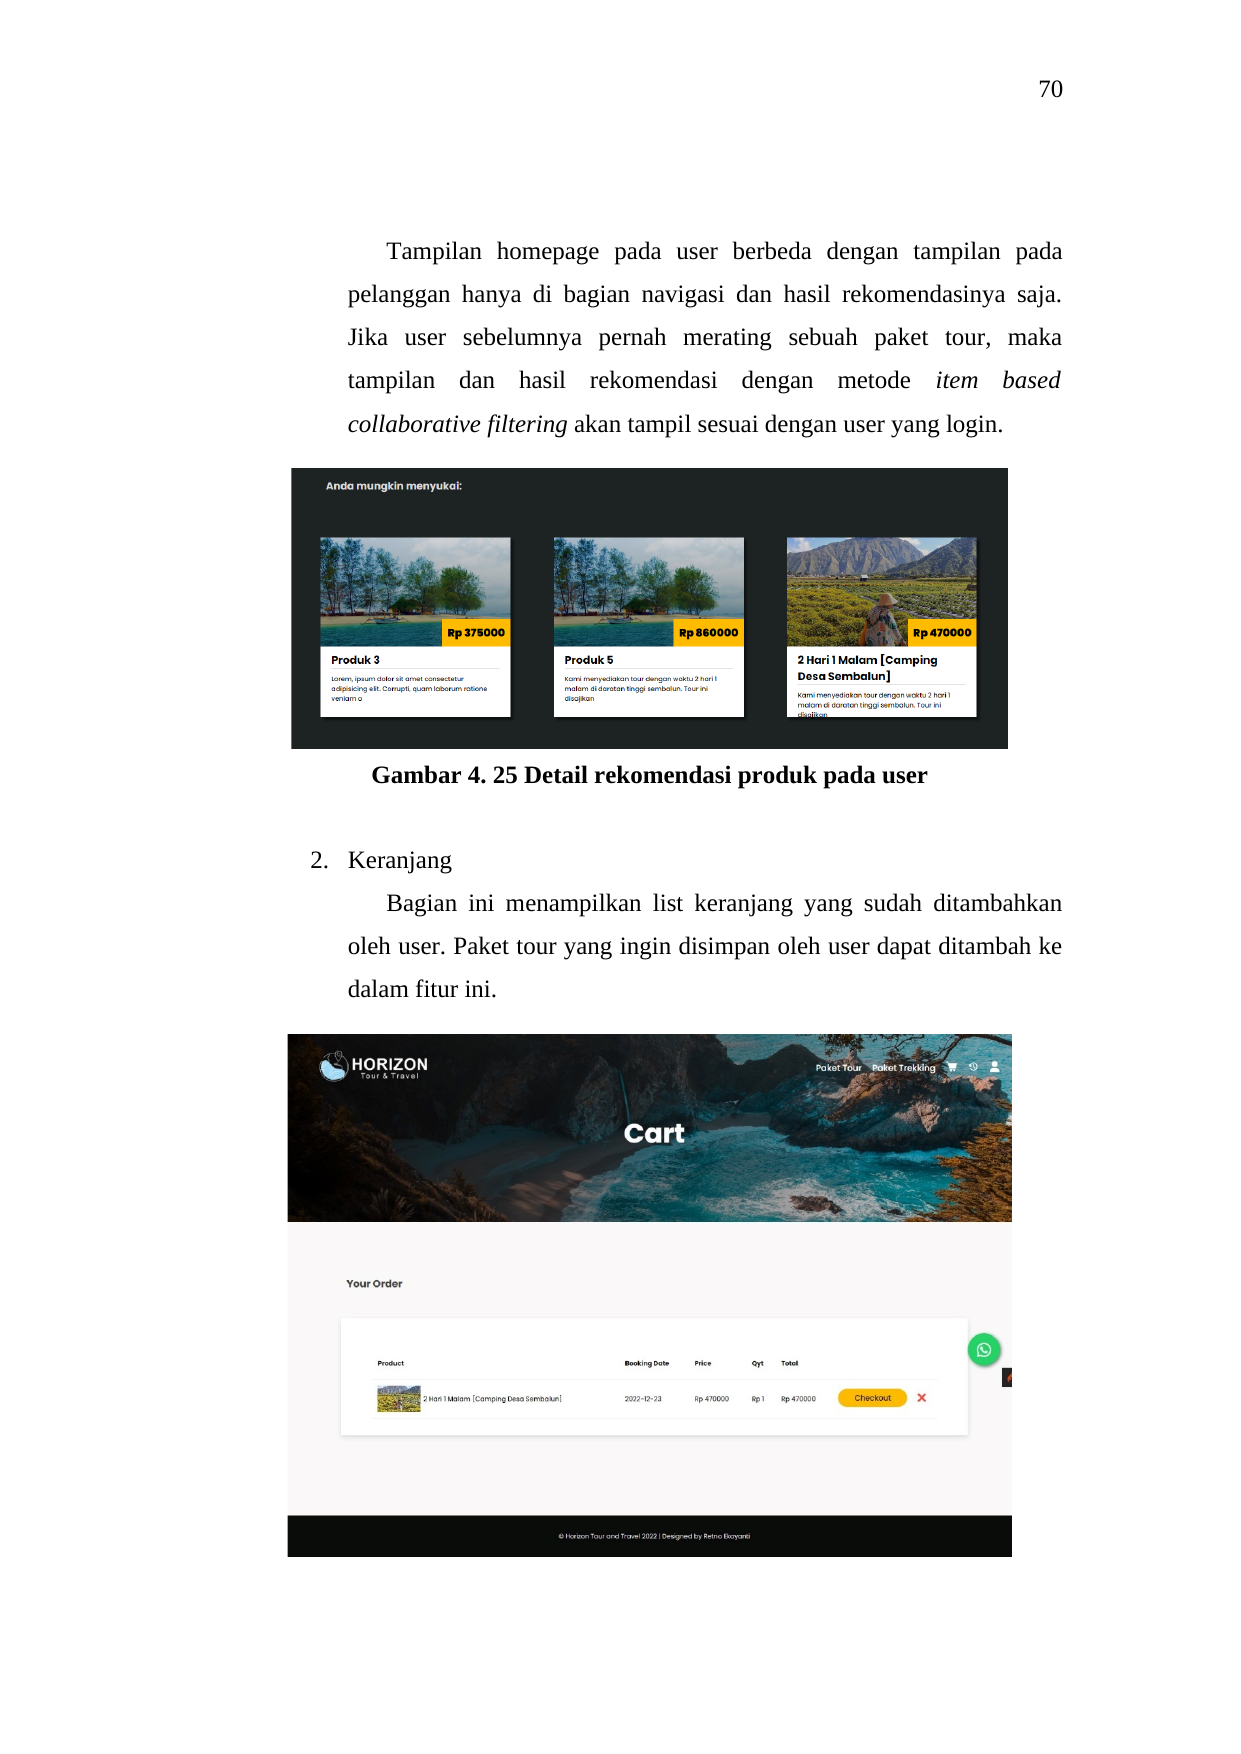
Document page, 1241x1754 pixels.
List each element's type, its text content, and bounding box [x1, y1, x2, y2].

list Tampilan homepage pada user berbeda dengan tampilan pada pelanggan hanya di bagian navigasi dan hasil rekomendasinya saja. Jika user sebelumnya pernah merating sebuah paket tour, maka tampilan dan hasil rekomendasi dengan metode item based collaborative filtering akan tampil sesuai dengan user yang login. [348, 236, 1063, 437]
picture [287, 1034, 1012, 1557]
list Keranjang [310, 845, 1063, 874]
picture [291, 468, 1008, 749]
list Bagian ini menampilkan list keranjang yang sudah ditambahkan oleh user. Paket tour yang ingin disimpan oleh user dapat ditambah ke dalam fitur ini. [348, 888, 1063, 1003]
